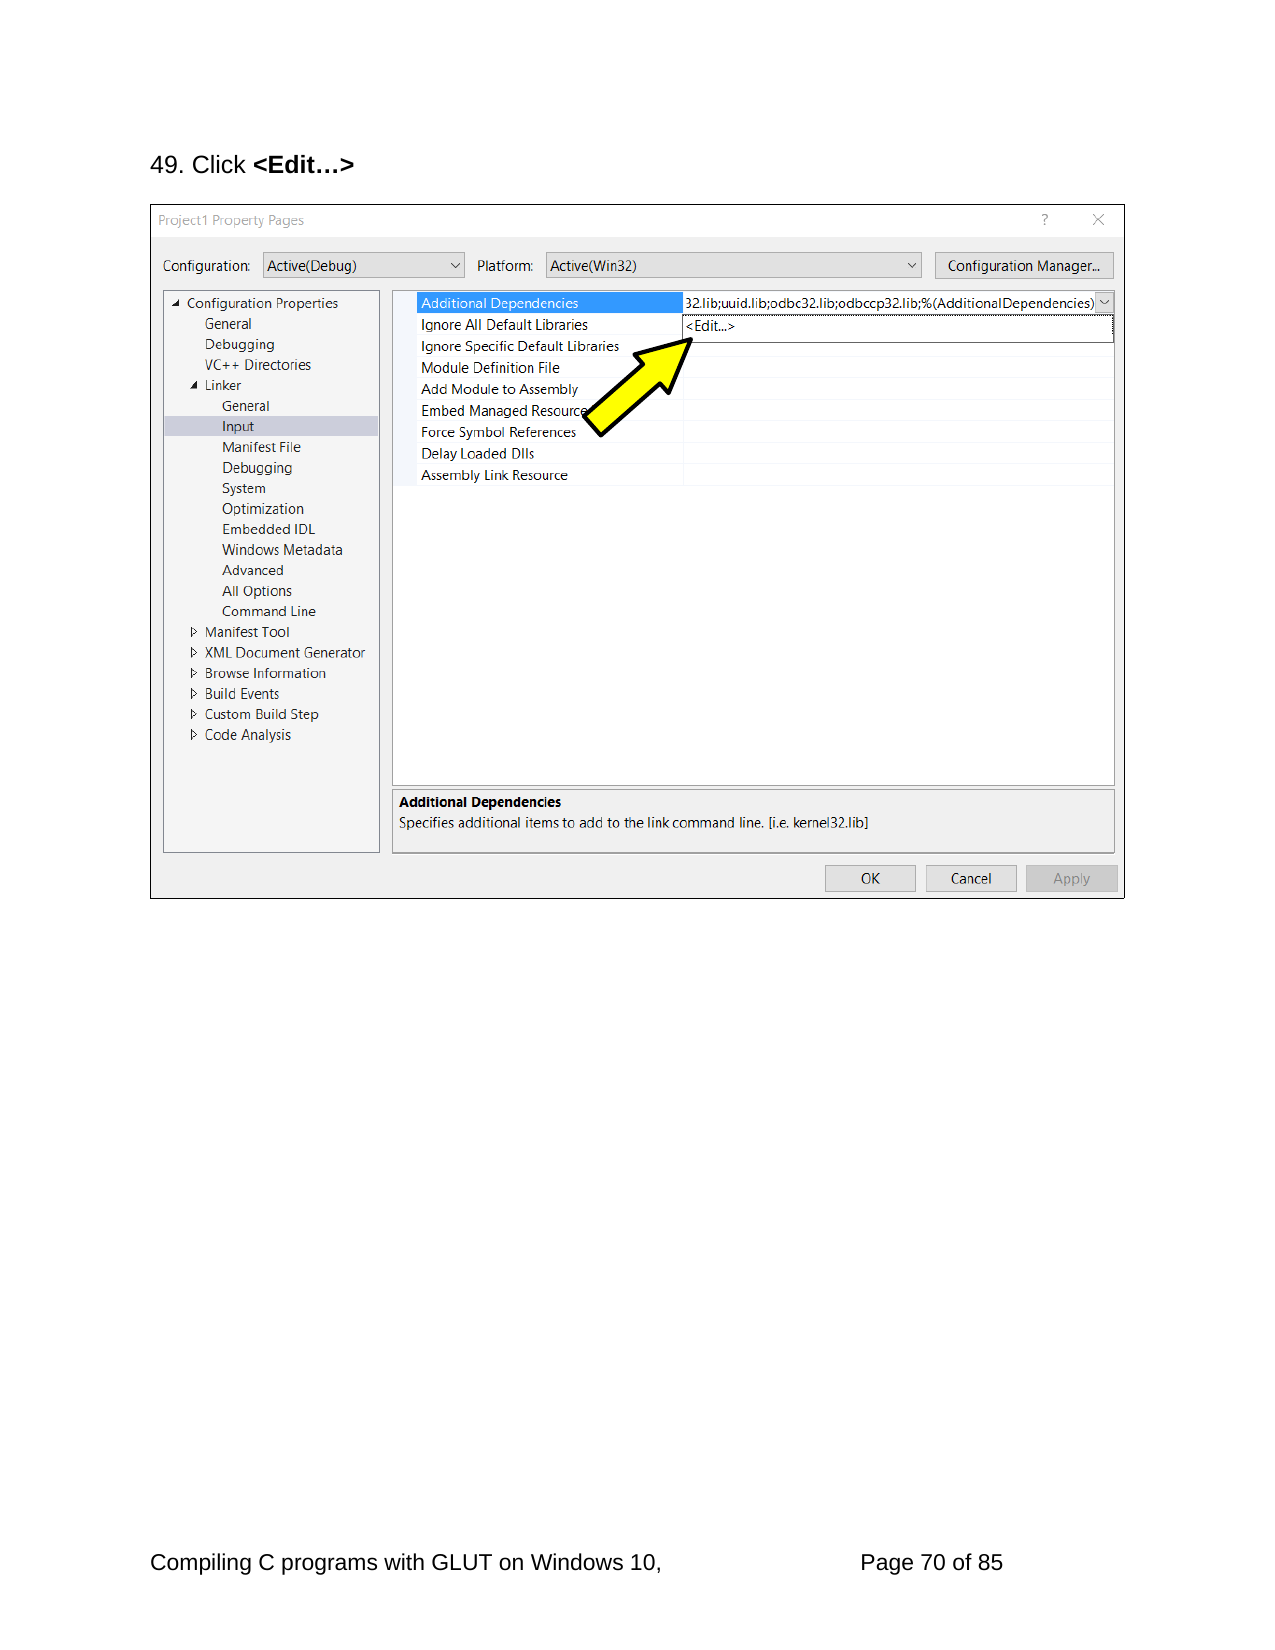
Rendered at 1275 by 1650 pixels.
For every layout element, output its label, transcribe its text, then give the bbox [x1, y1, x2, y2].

text 49. Click <Edit…> [150, 150, 1125, 179]
picture [151, 205, 1124, 898]
